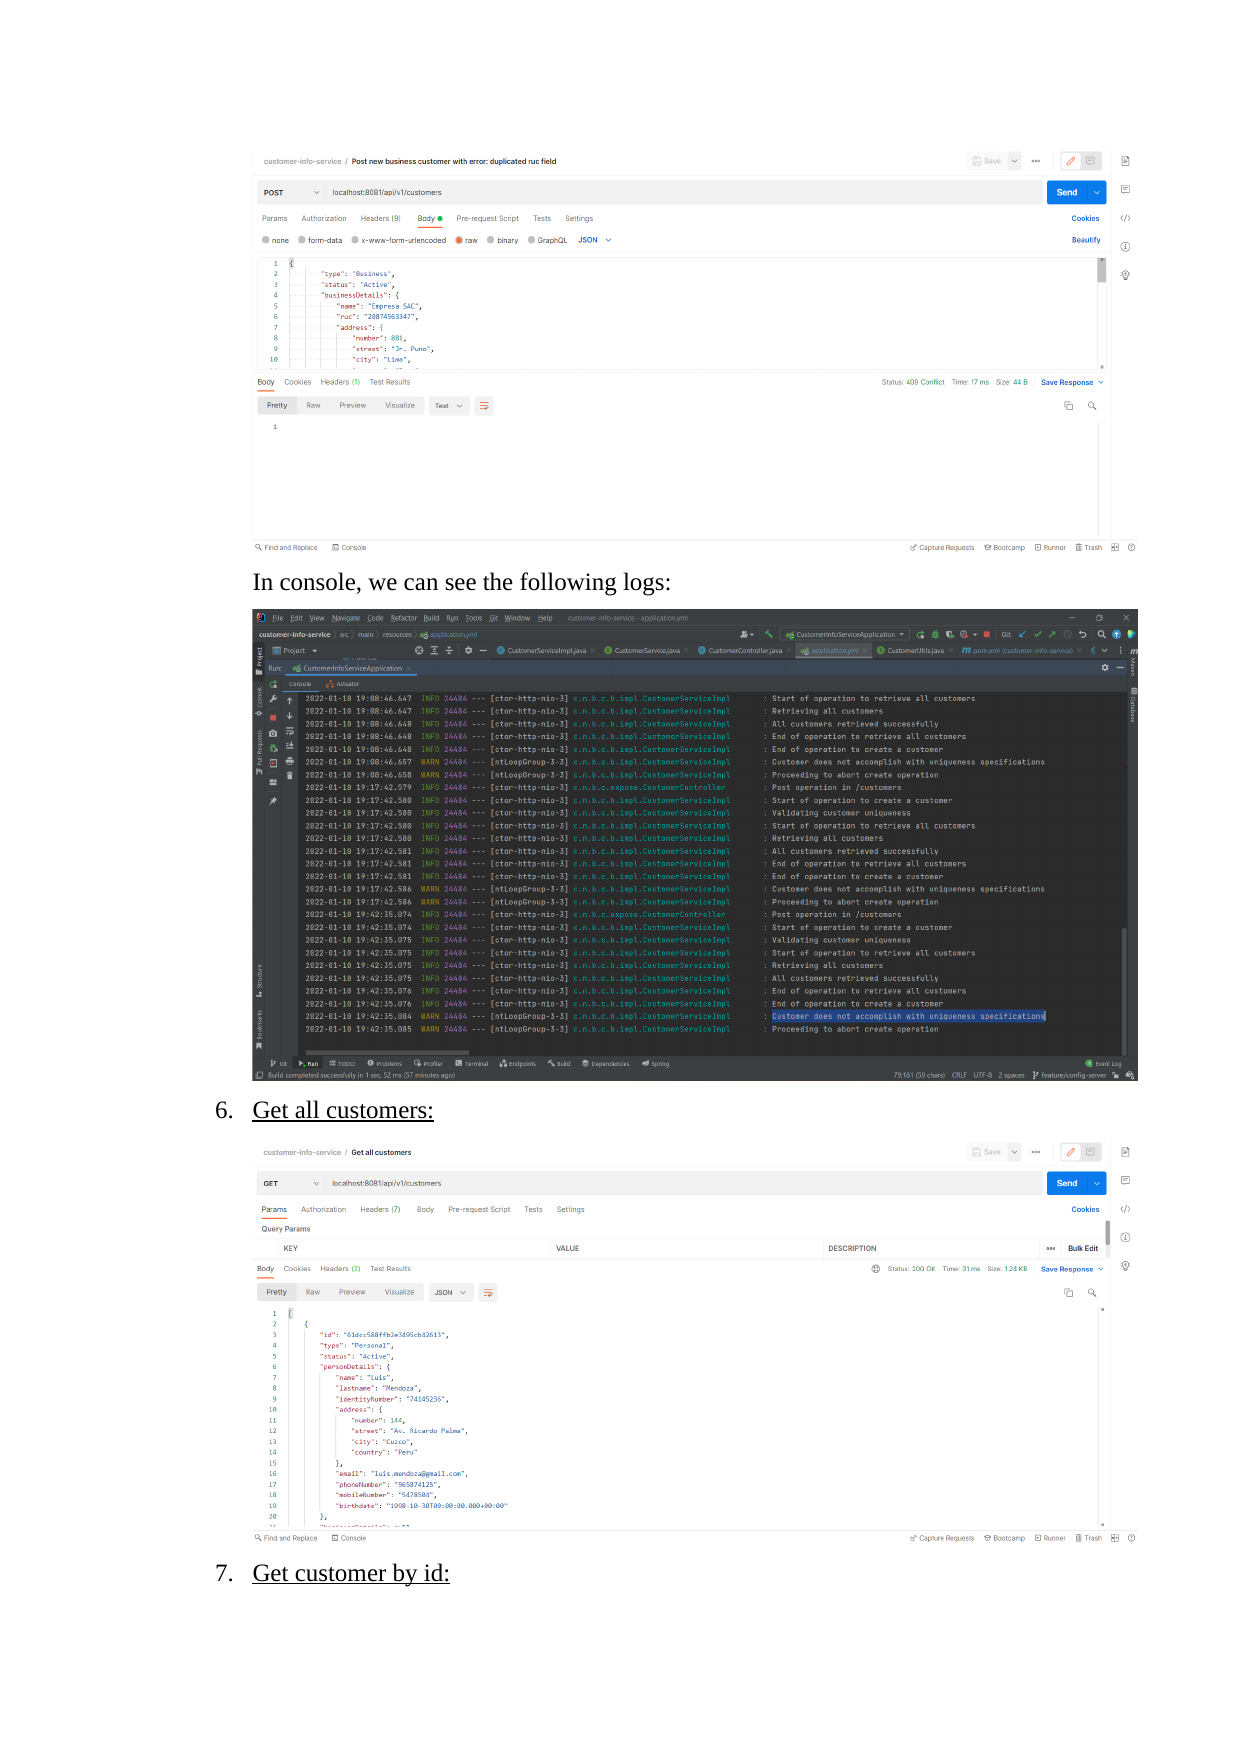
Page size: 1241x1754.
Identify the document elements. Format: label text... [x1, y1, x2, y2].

list Get customer by id: [215, 1558, 1063, 1587]
picture [252, 609, 1138, 1081]
list In console, we can see the following logs: [252, 567, 1063, 595]
picture [252, 147, 1138, 553]
picture [252, 1138, 1138, 1544]
list Get all customers: [215, 1095, 1063, 1124]
